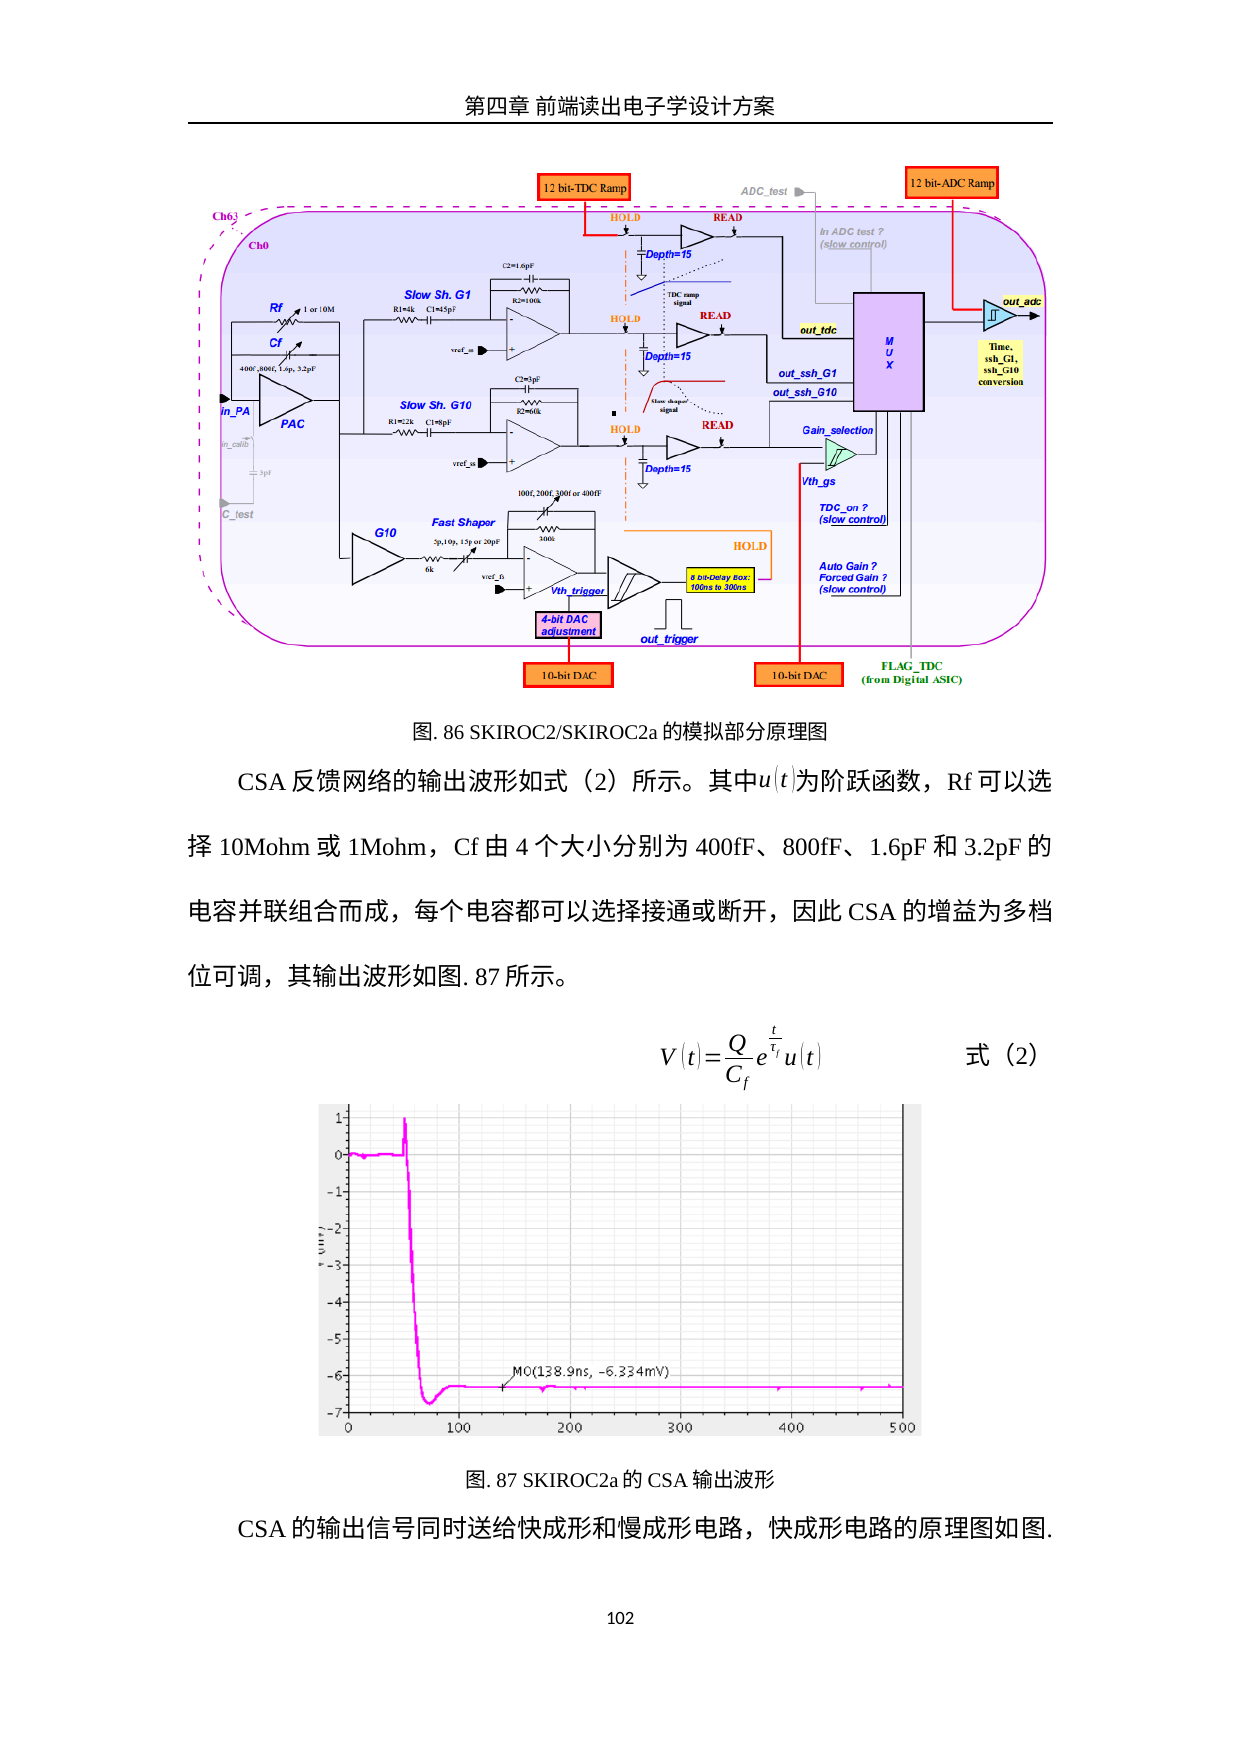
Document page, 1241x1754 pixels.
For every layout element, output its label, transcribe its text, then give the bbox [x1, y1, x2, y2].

text 图. 86 SKIROC2/SKIROC2a的模拟部分原理图 [187, 714, 1053, 747]
text 图. 87 SKIROC2a的CSA输出波形 [187, 1462, 1053, 1494]
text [187, 1494, 1053, 1559]
text CSA反馈网络的输出波形如式（2）所示。其中为阶跃函数，Rf可以选择10Mohm或1Mohm，Cf由4个大小分别为400fF、800fF、1.6pF和3.2pF的电容并联组合而成，每个电容都可以选择接通或断开，因此CSA的增益为多档位可调，其输出波形如图. 87所示。 [187, 747, 1053, 1007]
picture [318, 1104, 922, 1436]
text 式（2） [187, 1007, 1053, 1104]
picture [187, 162, 1053, 696]
